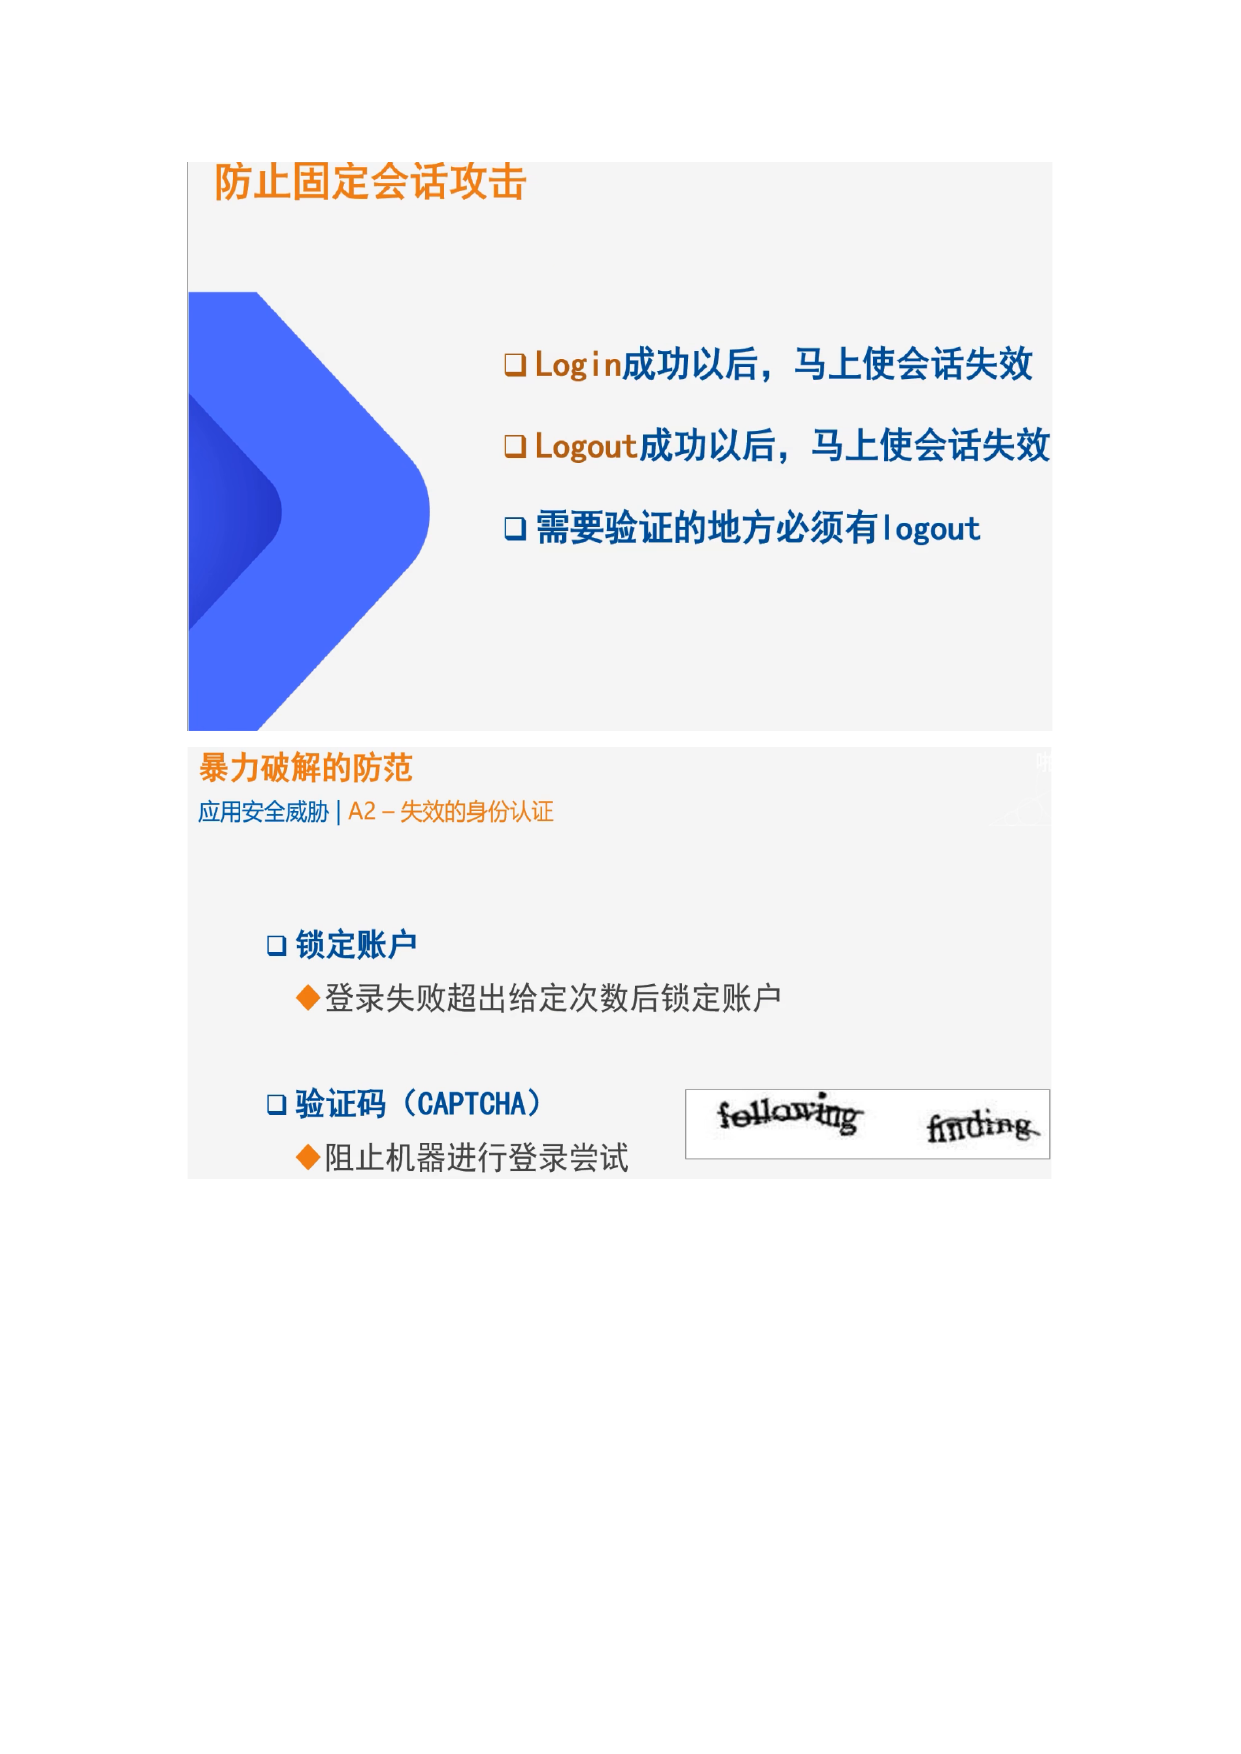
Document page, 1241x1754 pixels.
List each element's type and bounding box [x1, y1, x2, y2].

picture [187, 162, 1053, 731]
picture [187, 747, 1052, 1179]
